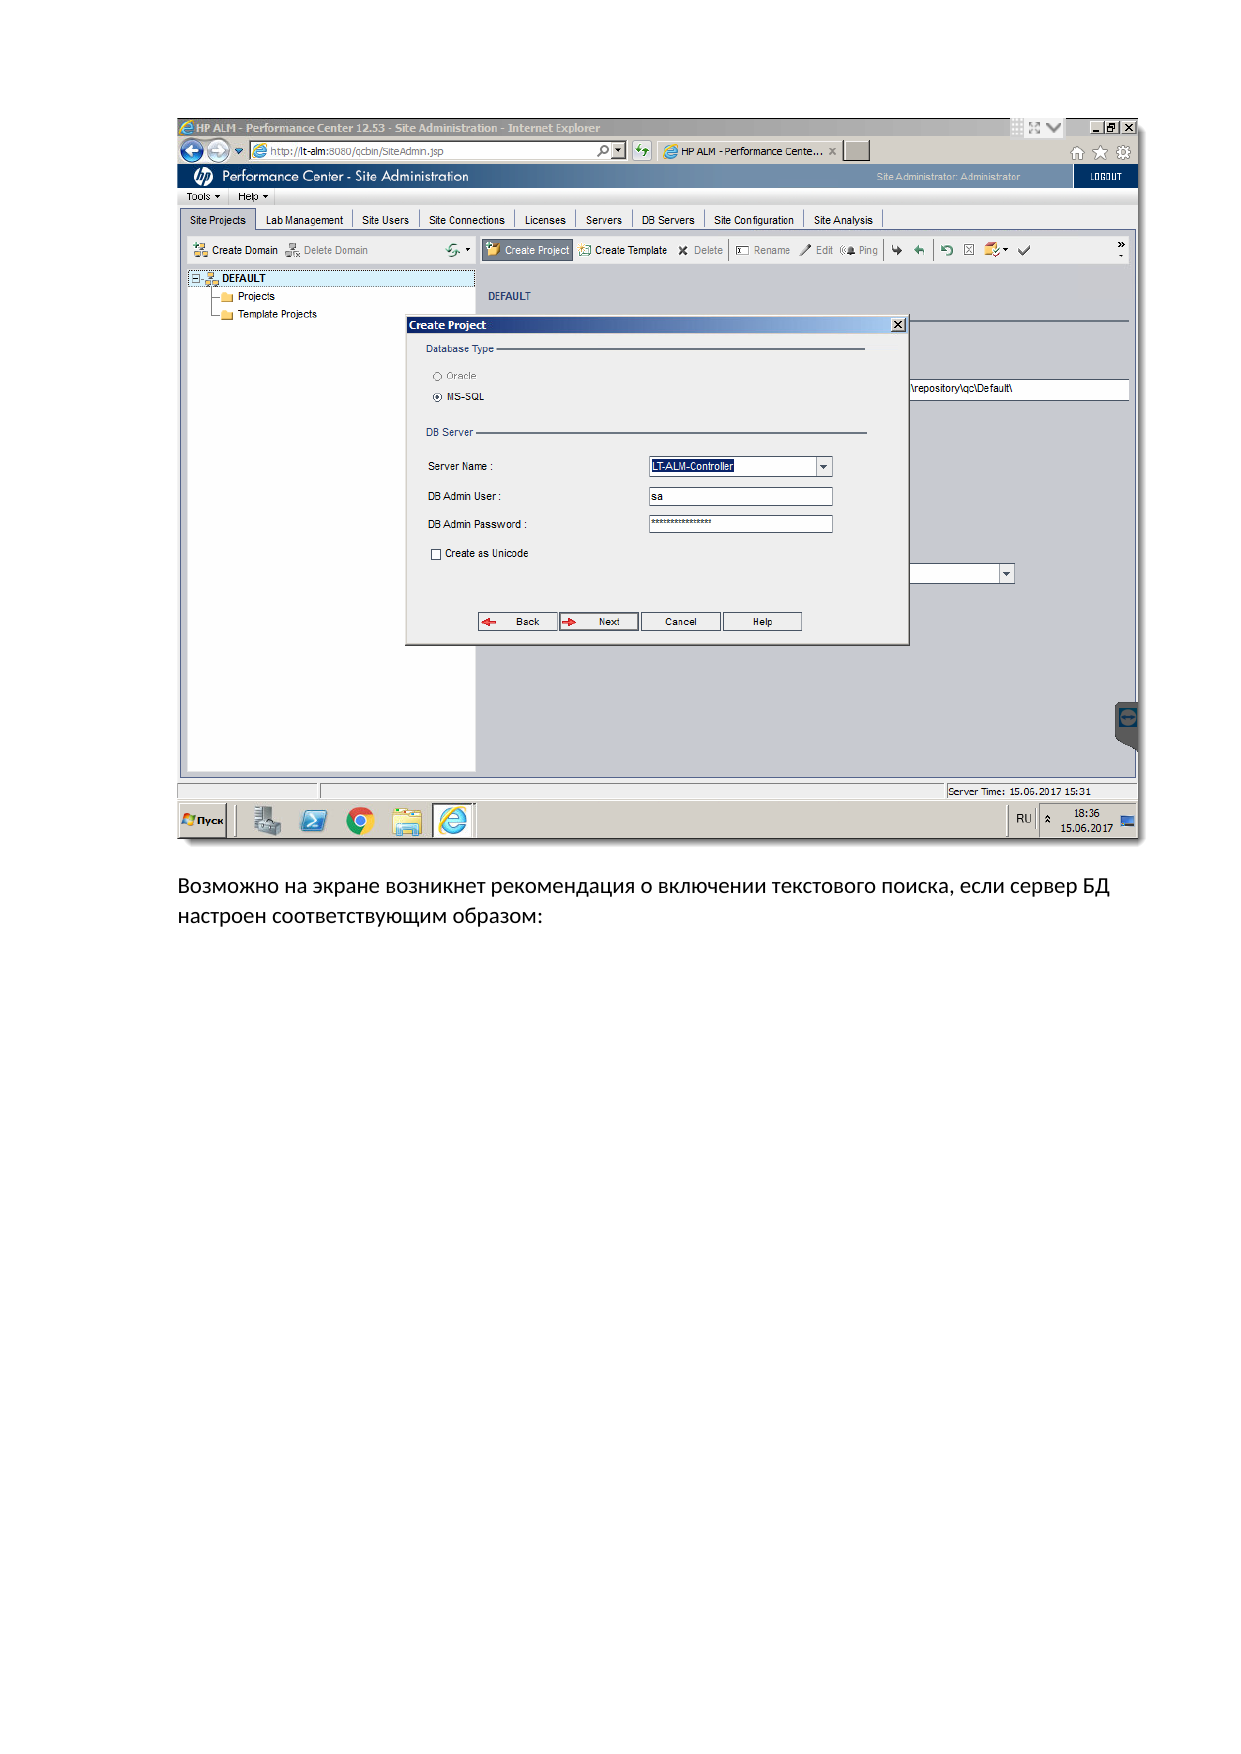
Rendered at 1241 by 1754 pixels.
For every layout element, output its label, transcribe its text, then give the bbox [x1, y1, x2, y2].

text Возможно на экране возникнет рекомендация о включении текстового поиска, если сервер БД настроен соответствующим образом: [177, 871, 1152, 930]
picture [177, 118, 1152, 853]
